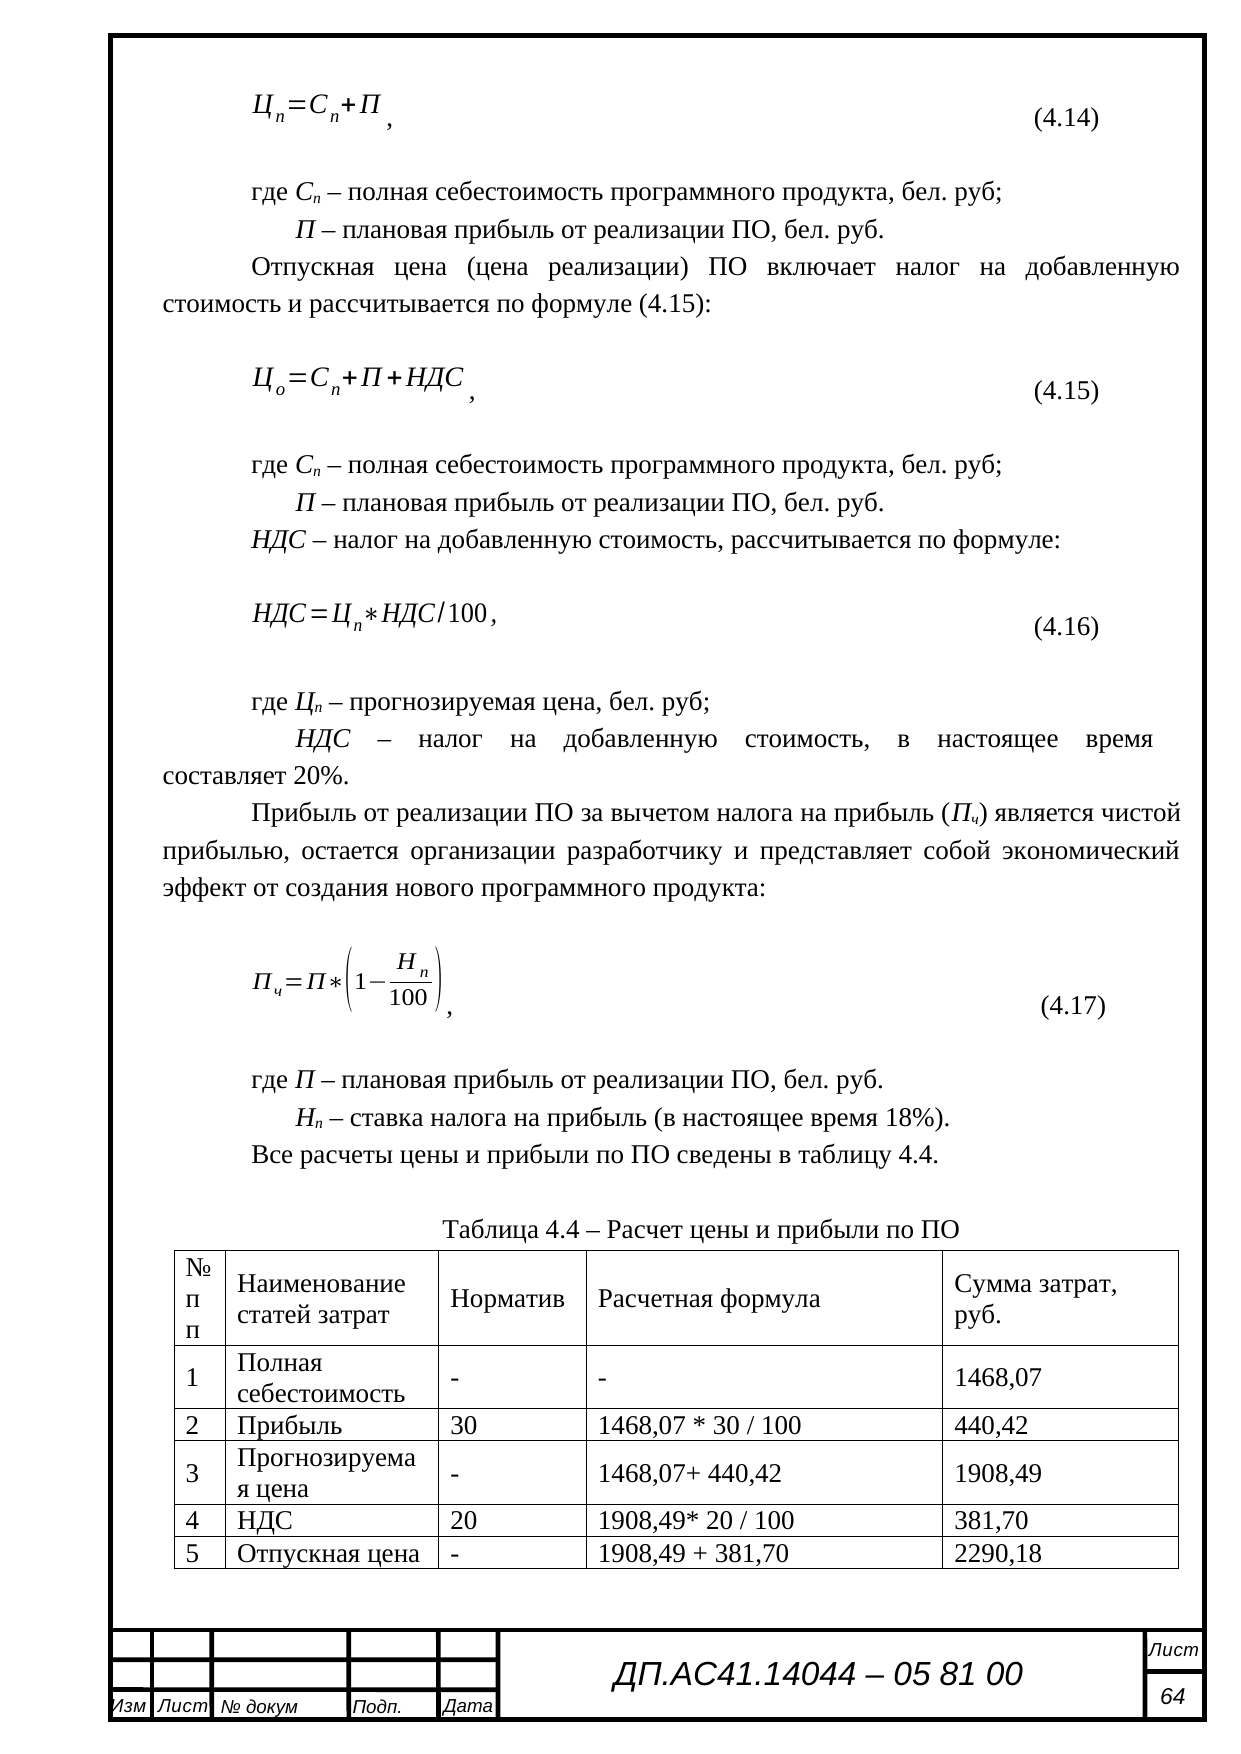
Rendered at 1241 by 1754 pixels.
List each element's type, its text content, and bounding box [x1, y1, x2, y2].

table_cell Прибыль [226, 1409, 438, 1440]
text где Сп – полная себестоимость программного продукта, бел. руб; [162, 175, 1152, 207]
table_cell 1908,49* 20 / 100 [587, 1505, 942, 1536]
text где Сп – полная себестоимость программного продукта, бел. руб; [162, 449, 1152, 480]
table_cell Прогнозируемая цена [226, 1441, 438, 1503]
text Все расчеты цены и прибыли по ПО сведены в таблицу 4.4. [162, 1138, 1152, 1169]
table_header № пп [175, 1251, 225, 1344]
table_cell 1468,07 [943, 1346, 1178, 1408]
table_cell Отпускная цена [226, 1537, 438, 1568]
table_cell 1 [175, 1346, 225, 1408]
table_cell 5 [175, 1537, 225, 1568]
table_cell - [587, 1346, 942, 1408]
table_cell 3 [175, 1441, 225, 1503]
text , (4.15) [162, 362, 1107, 405]
table_header Норматив [439, 1251, 586, 1344]
table_cell 30 [439, 1409, 586, 1440]
table_cell НДС [226, 1505, 438, 1536]
text НДС – налог на добавленную стоимость, рассчитывается по формуле: [162, 523, 1152, 554]
text НДС – налог на добавленную стоимость, в настоящее время составляет 20%. [162, 722, 1181, 790]
table_header Сумма затрат, руб. [943, 1251, 1178, 1344]
text , (4.17) [162, 946, 1107, 1020]
table_cell 1908,49 + 381,70 [587, 1537, 942, 1568]
table_cell 1468,07+ 440,42 [587, 1441, 942, 1503]
text , (4.14) [162, 89, 1107, 132]
text Таблица 4.4 – Расчет цены и прибыли по ПО [162, 1213, 1152, 1244]
text Отпускная цена (цена реализации) ПО включает налог на добавленную стоимость и рассчитывается по формуле (4.15): [162, 250, 1181, 318]
table_cell 1908,49 [943, 1441, 1178, 1503]
table_cell 2 [175, 1409, 225, 1440]
text где Цп – прогнозируемая цена, бел. руб; [162, 684, 1152, 716]
table_cell - [439, 1346, 586, 1408]
table_cell - [439, 1537, 586, 1568]
text Прибыль от реализации ПО за вычетом налога на прибыль (Пч) является чистой прибылью, остается организации разработчику и представляет собой экономический эффект от создания нового программного продукта: [162, 796, 1181, 902]
text (4.16) [162, 598, 1107, 641]
table_header Расчетная формула [587, 1251, 942, 1344]
table_cell 20 [439, 1505, 586, 1536]
table_cell Полная себестоимость [226, 1346, 438, 1408]
text П – плановая прибыль от реализации ПО, бел. руб. [162, 486, 1152, 517]
table_cell 1468,07 * 30 / 100 [587, 1409, 942, 1440]
text Нп – ставка налога на прибыль (в настоящее время 18%). [162, 1101, 1152, 1132]
table_cell 381,70 [943, 1505, 1178, 1536]
text где П – плановая прибыль от реализации ПО, бел. руб. [162, 1064, 1152, 1095]
table_header Наименование статей затрат [226, 1251, 438, 1344]
table_cell 2290,18 [943, 1537, 1178, 1568]
text П – плановая прибыль от реализации ПО, бел. руб. [162, 213, 1152, 244]
table_cell - [439, 1441, 586, 1503]
table_cell 4 [175, 1505, 225, 1536]
table_cell 440,42 [943, 1409, 1178, 1440]
